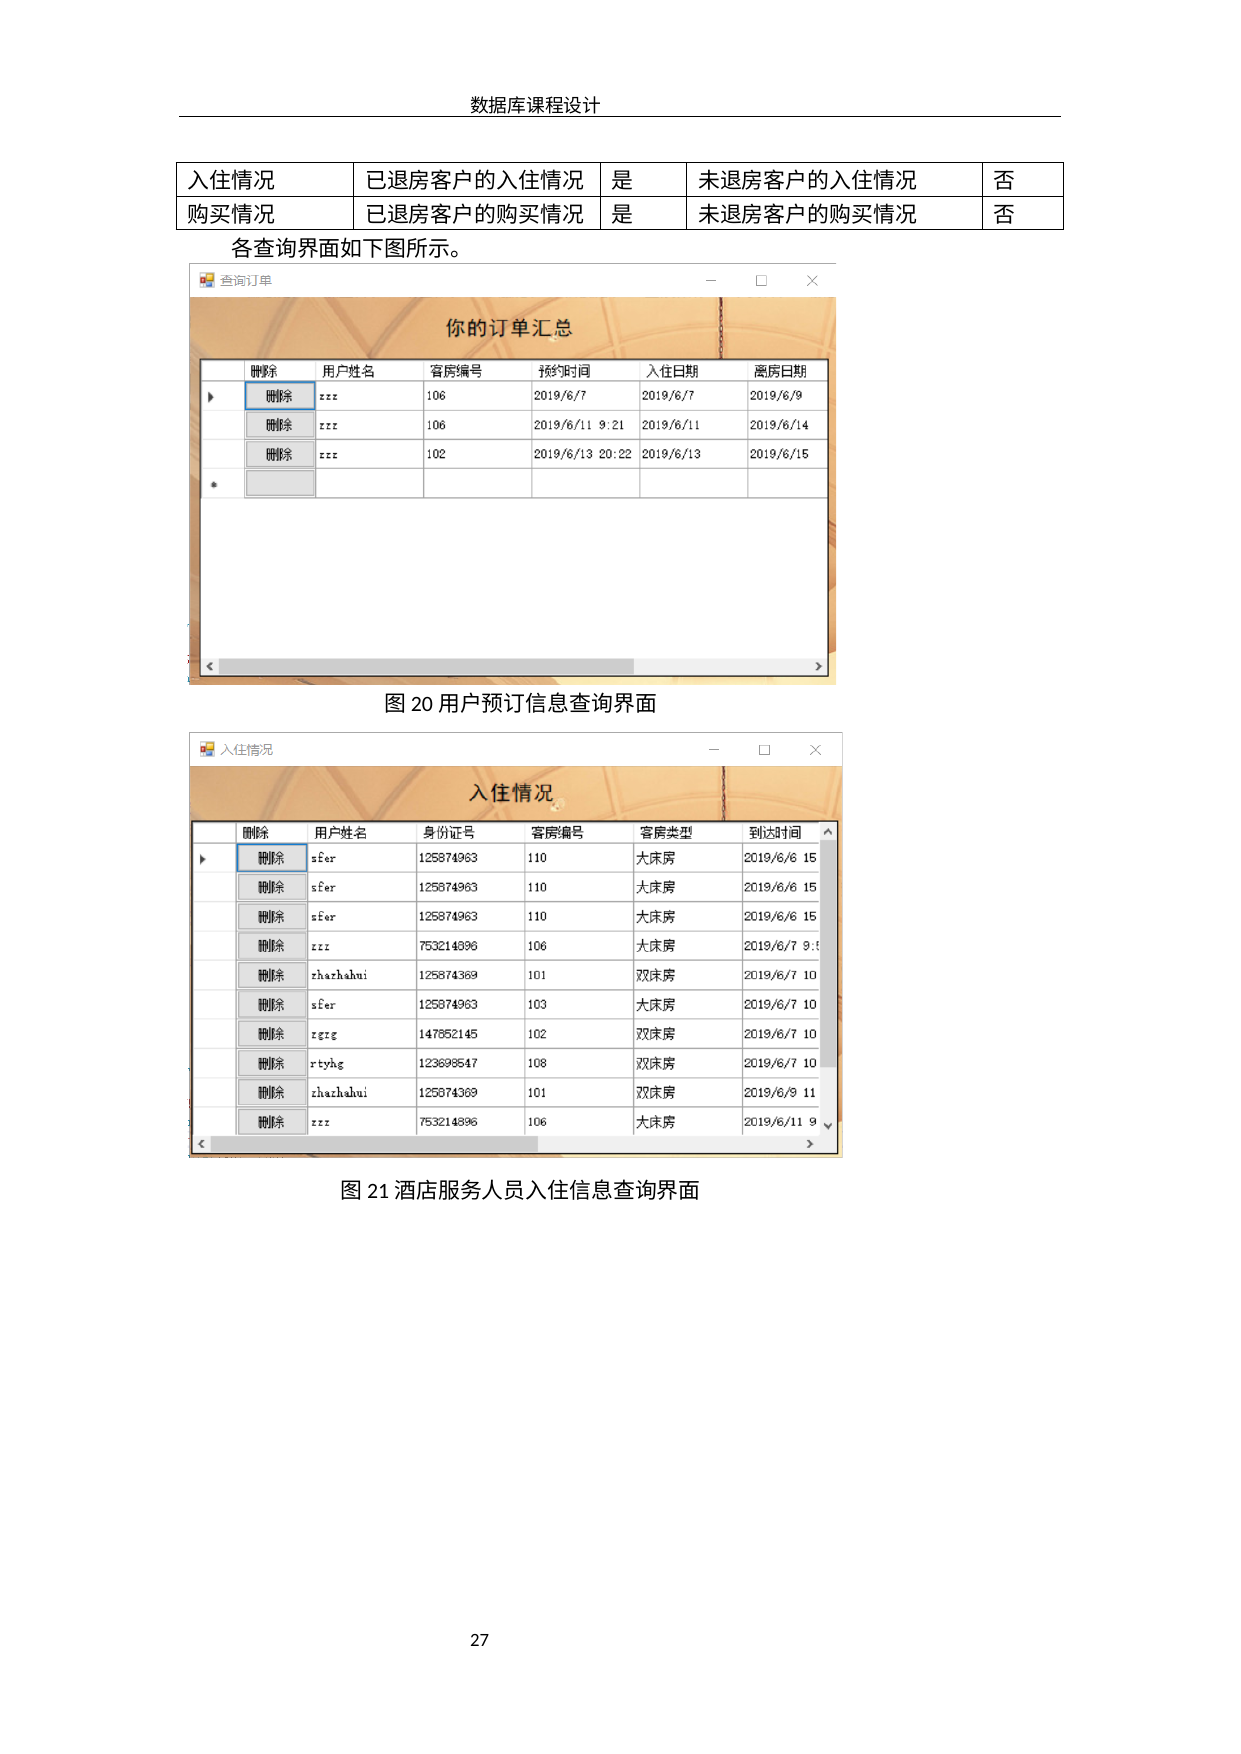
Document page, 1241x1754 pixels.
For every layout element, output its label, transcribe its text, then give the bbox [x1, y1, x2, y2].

text 图21 酒店服务人员入住信息查询界面 [187, 1173, 1053, 1205]
table_cell 购买情况 [177, 197, 353, 229]
picture [187, 263, 837, 685]
table_cell 是 [601, 163, 686, 196]
table_cell 未退房客户的购买情况 [687, 197, 982, 229]
table_cell 未退房客户的入住情况 [687, 163, 982, 196]
table_cell 已退房客户的购买情况 [354, 197, 600, 229]
table_cell 是 [601, 197, 686, 229]
table_cell 否 [983, 197, 1063, 229]
table_cell 否 [983, 163, 1063, 196]
table_cell 入住情况 [177, 163, 353, 196]
picture [187, 732, 843, 1158]
table_cell 已退房客户的入住情况 [354, 163, 600, 196]
text 各查询界面如下图所示。 [187, 230, 1053, 263]
text 图20 用户预订信息查询界面 [187, 685, 1053, 718]
